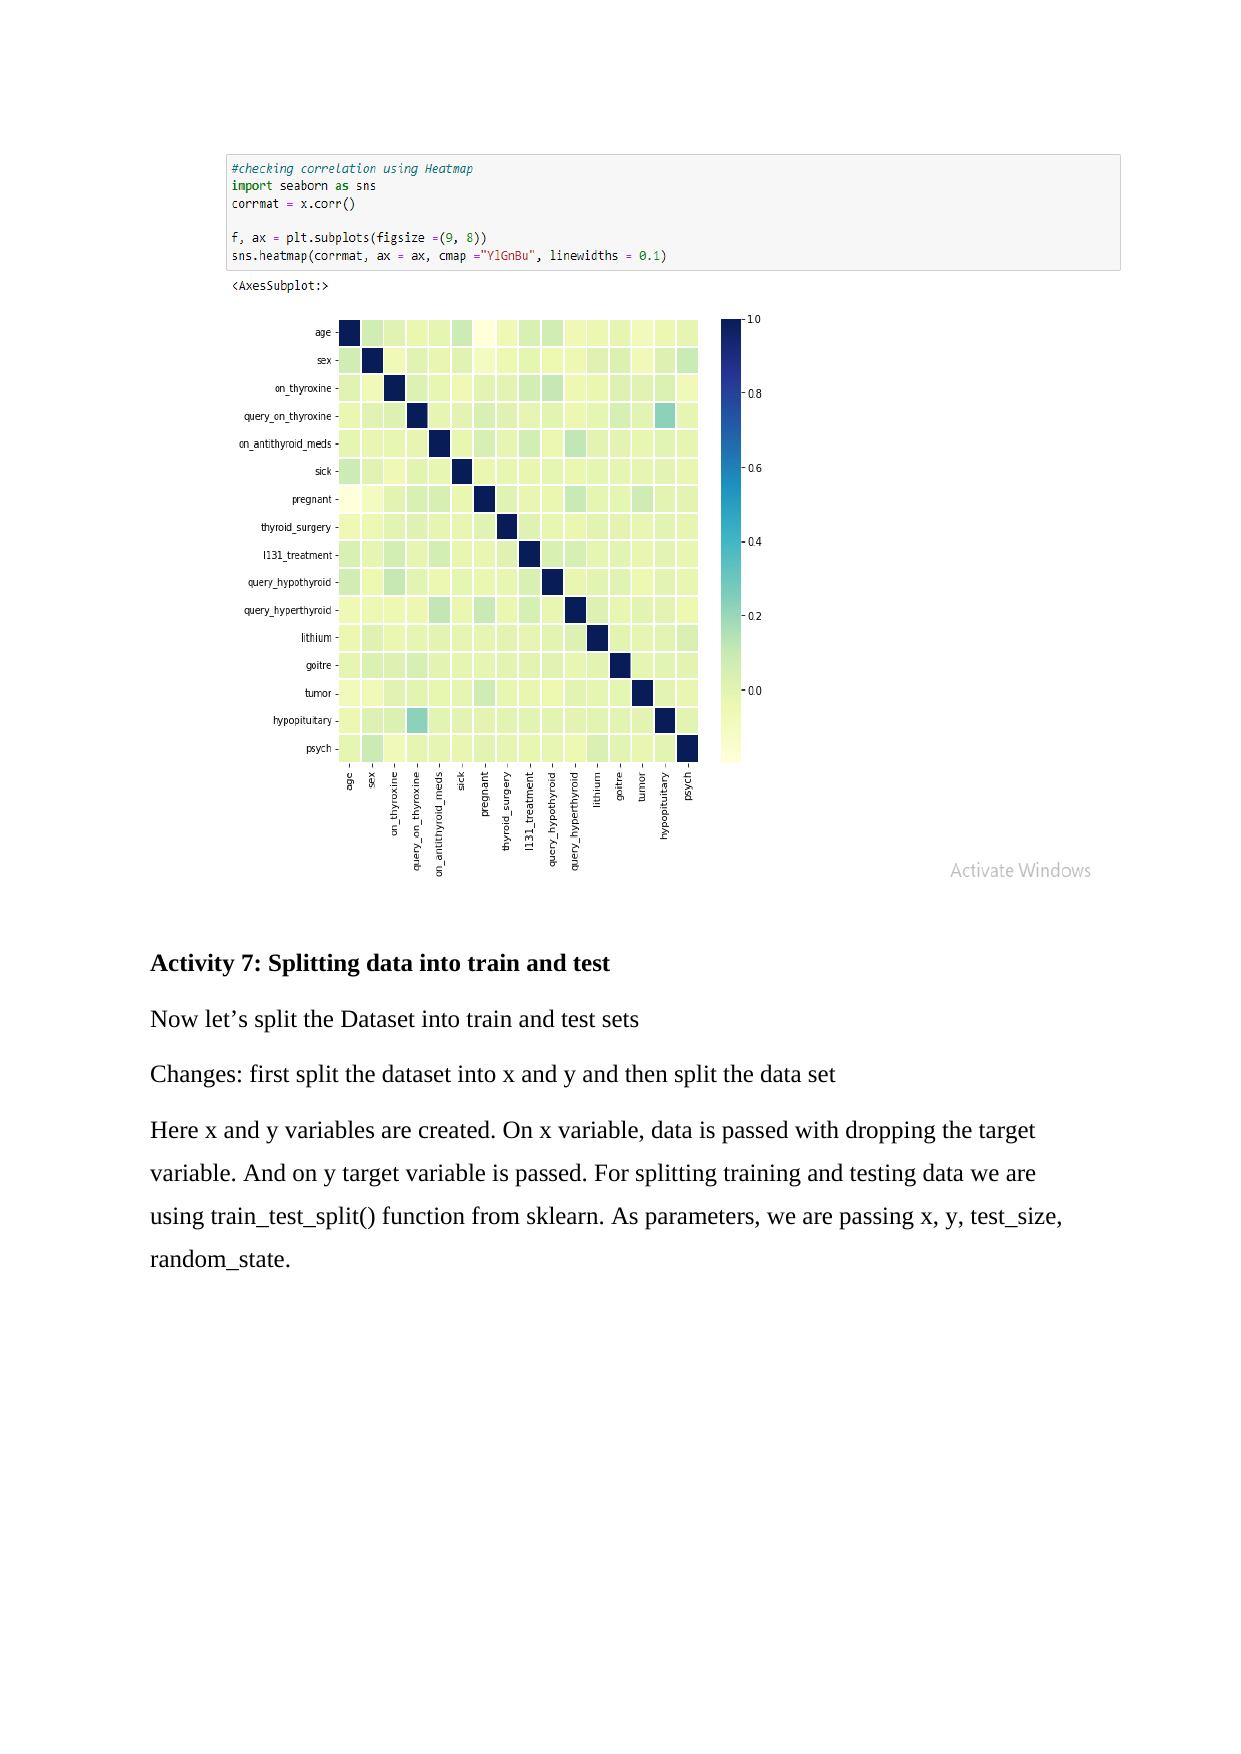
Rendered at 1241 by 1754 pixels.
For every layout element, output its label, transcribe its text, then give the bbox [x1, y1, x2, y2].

text Here x and y variables are created. On x variable, data is passed with dropping the target variable. And on y target variable is passed. For splitting training and testing data we are using train_test_split() function from sklearn. As parameters, we are passing x, y, test_size, random_state. [150, 1115, 1090, 1273]
text Now let’s split the Dataset into train and test sets [150, 1004, 1090, 1033]
picture [225, 150, 1124, 887]
text Changes: first split the dataset into x and y and then split the data set [150, 1059, 1090, 1088]
text Activity 7: Splitting data into train and test [150, 948, 1090, 977]
